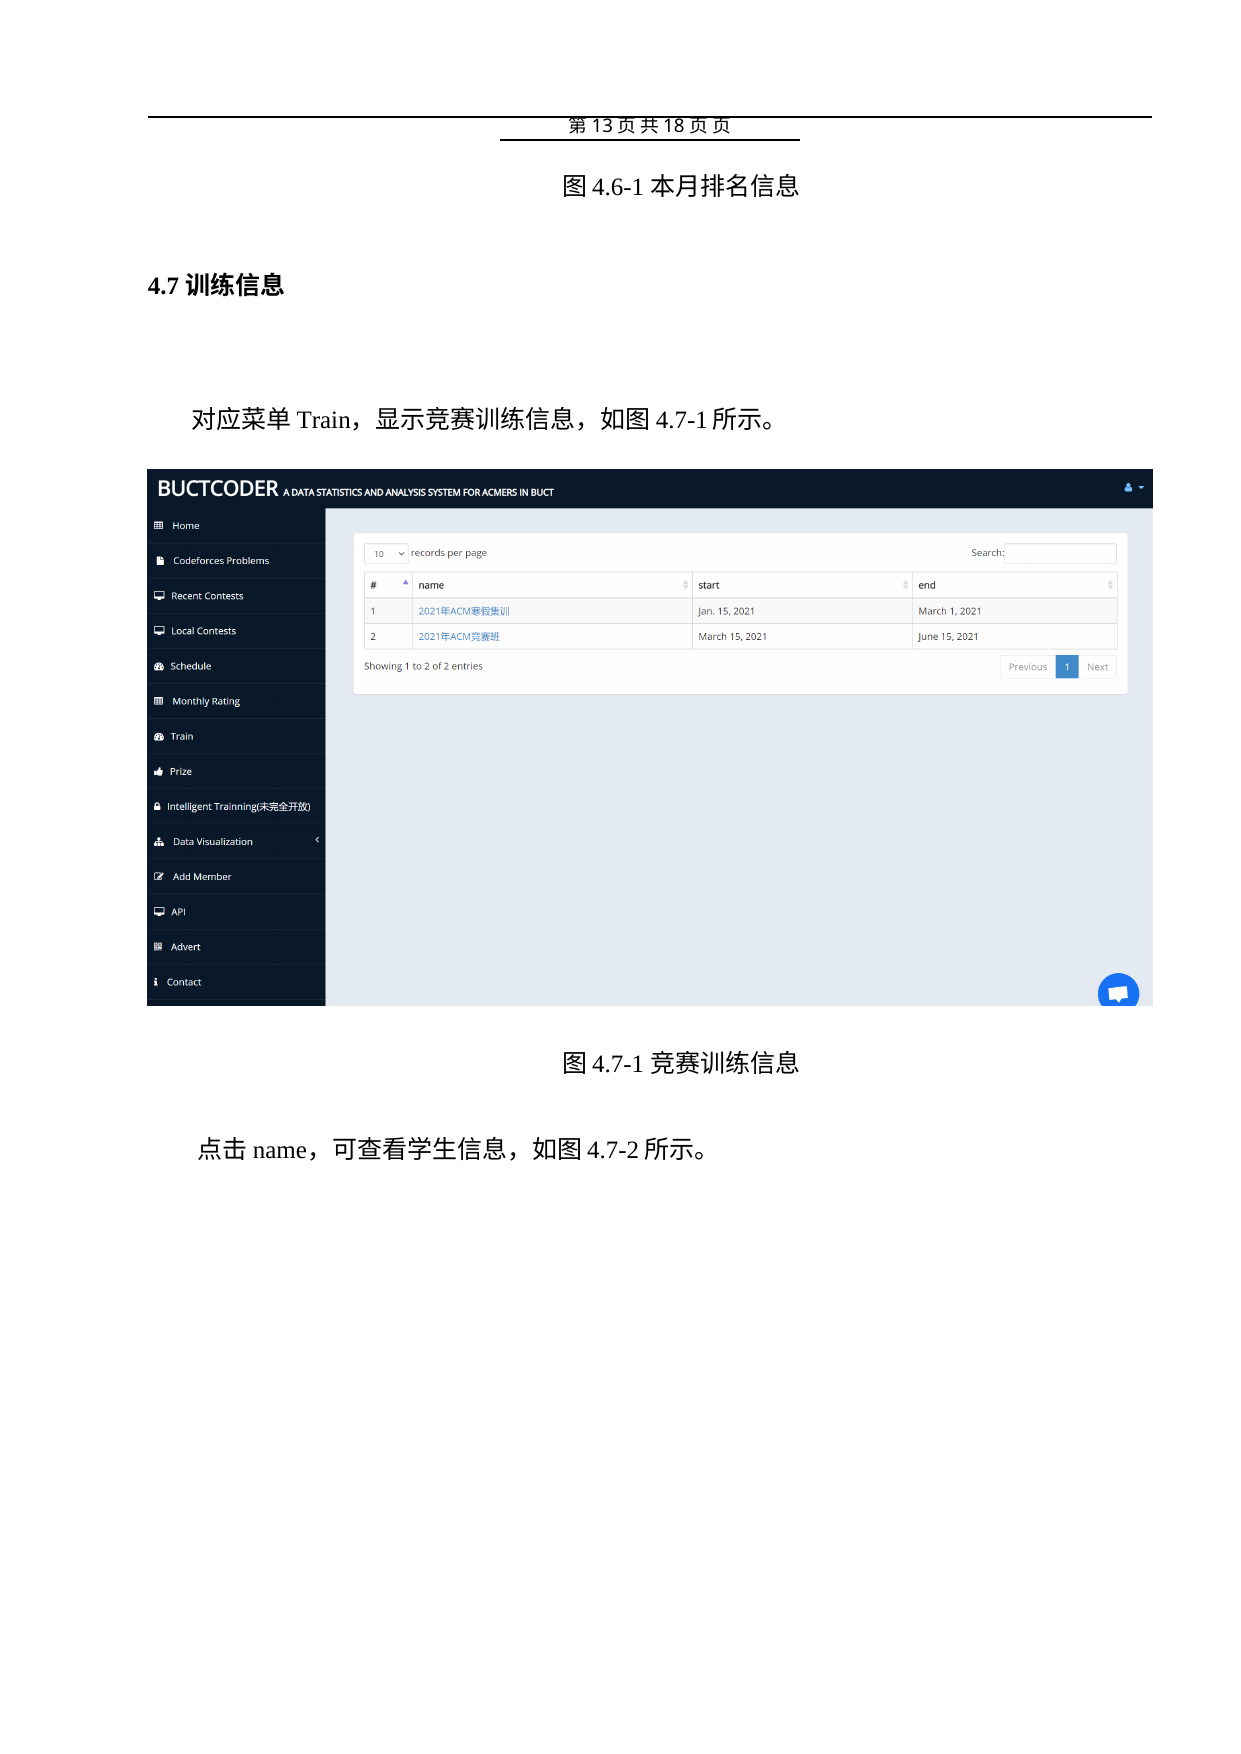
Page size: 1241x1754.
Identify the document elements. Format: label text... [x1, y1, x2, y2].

text 点击name，可查看学生信息，如图4.7-2所示。 [148, 1114, 1164, 1182]
text 图4.7-1 竞赛训练信息 [148, 1028, 1164, 1096]
text 图4.6-1 本月排名信息 [148, 151, 1164, 219]
picture [147, 469, 1153, 1006]
text 对应菜单Train，显示竞赛训练信息，如图4.7-1所示。 [148, 384, 1164, 452]
text 4.7 训练信息 [148, 249, 1164, 317]
